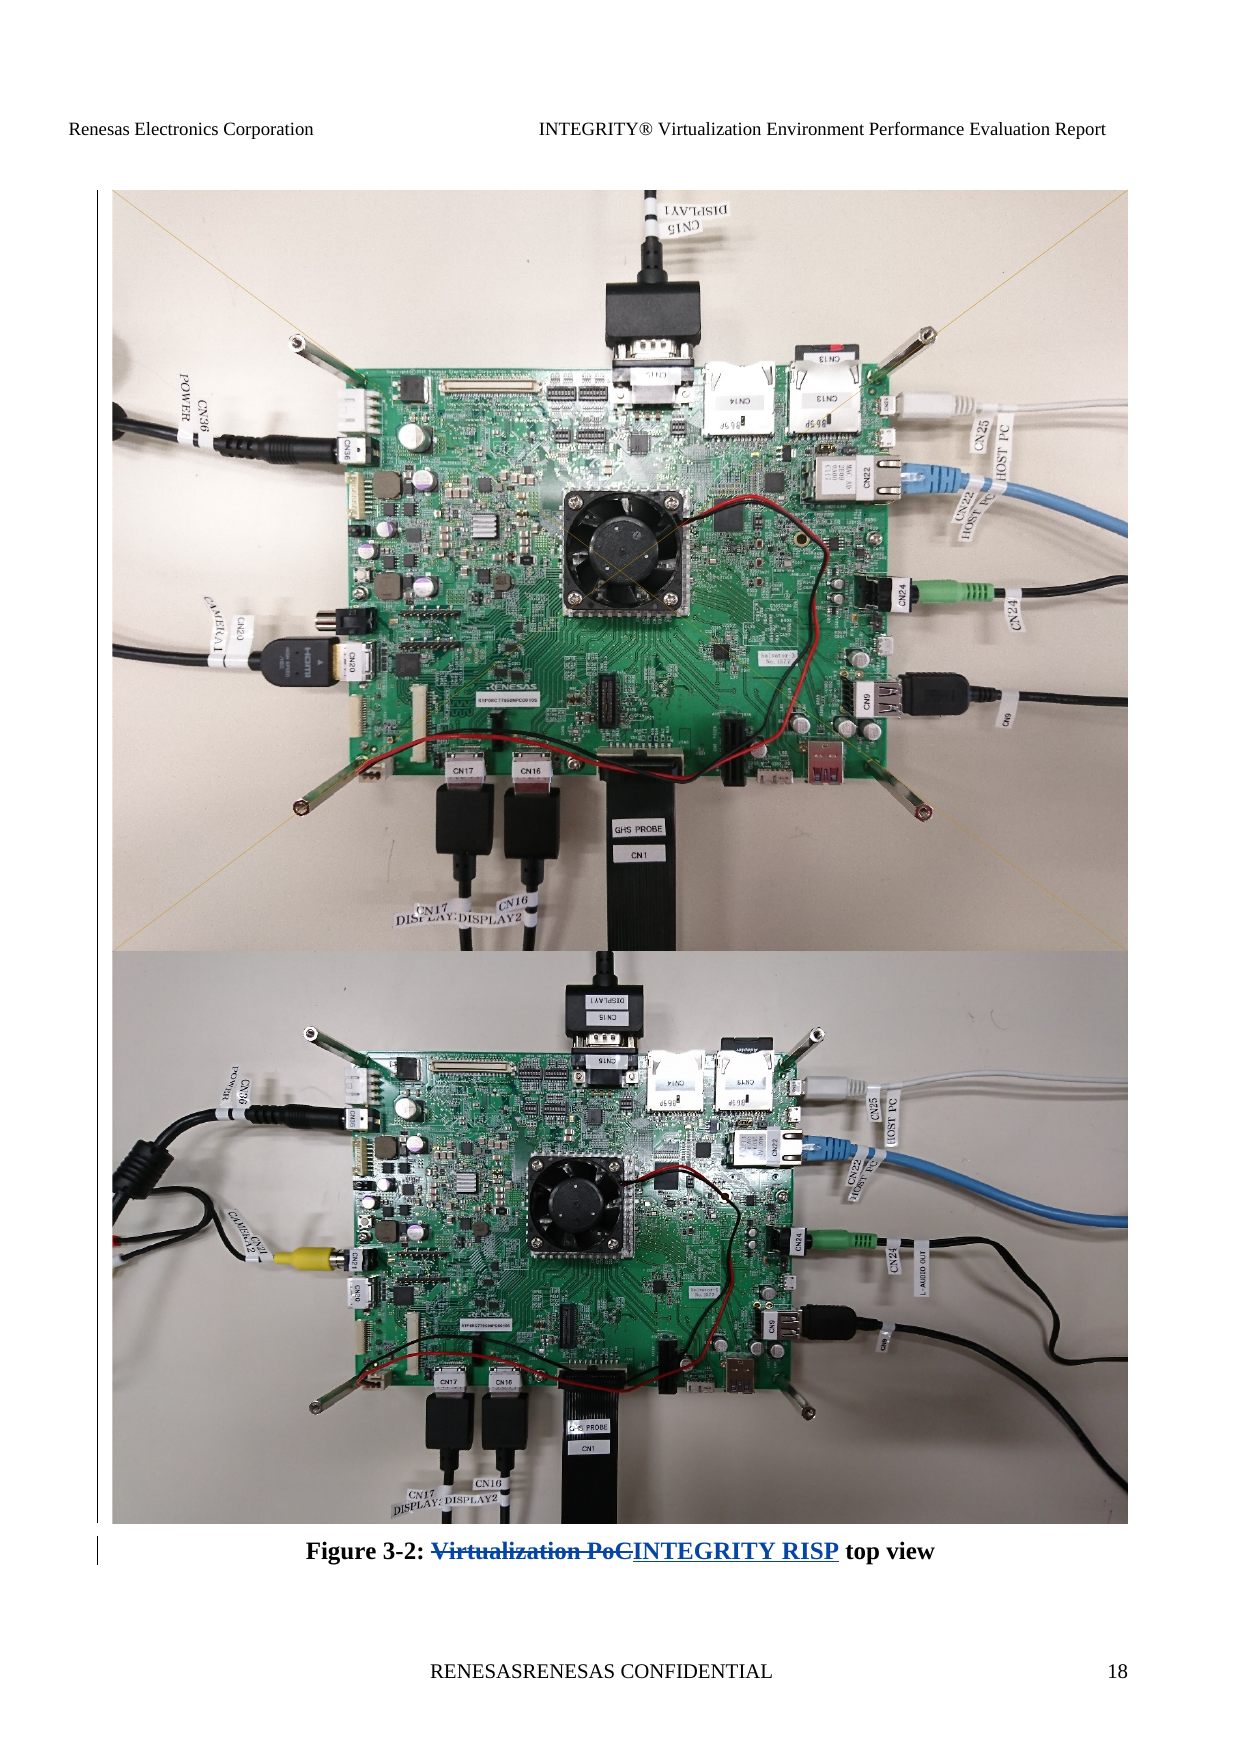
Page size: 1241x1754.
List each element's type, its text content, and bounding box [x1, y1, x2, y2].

picture [622, 191, 1128, 950]
picture [112, 191, 1128, 1524]
text Figure 3-2: top view [112, 1536, 1128, 1564]
picture [114, 190, 1126, 570]
